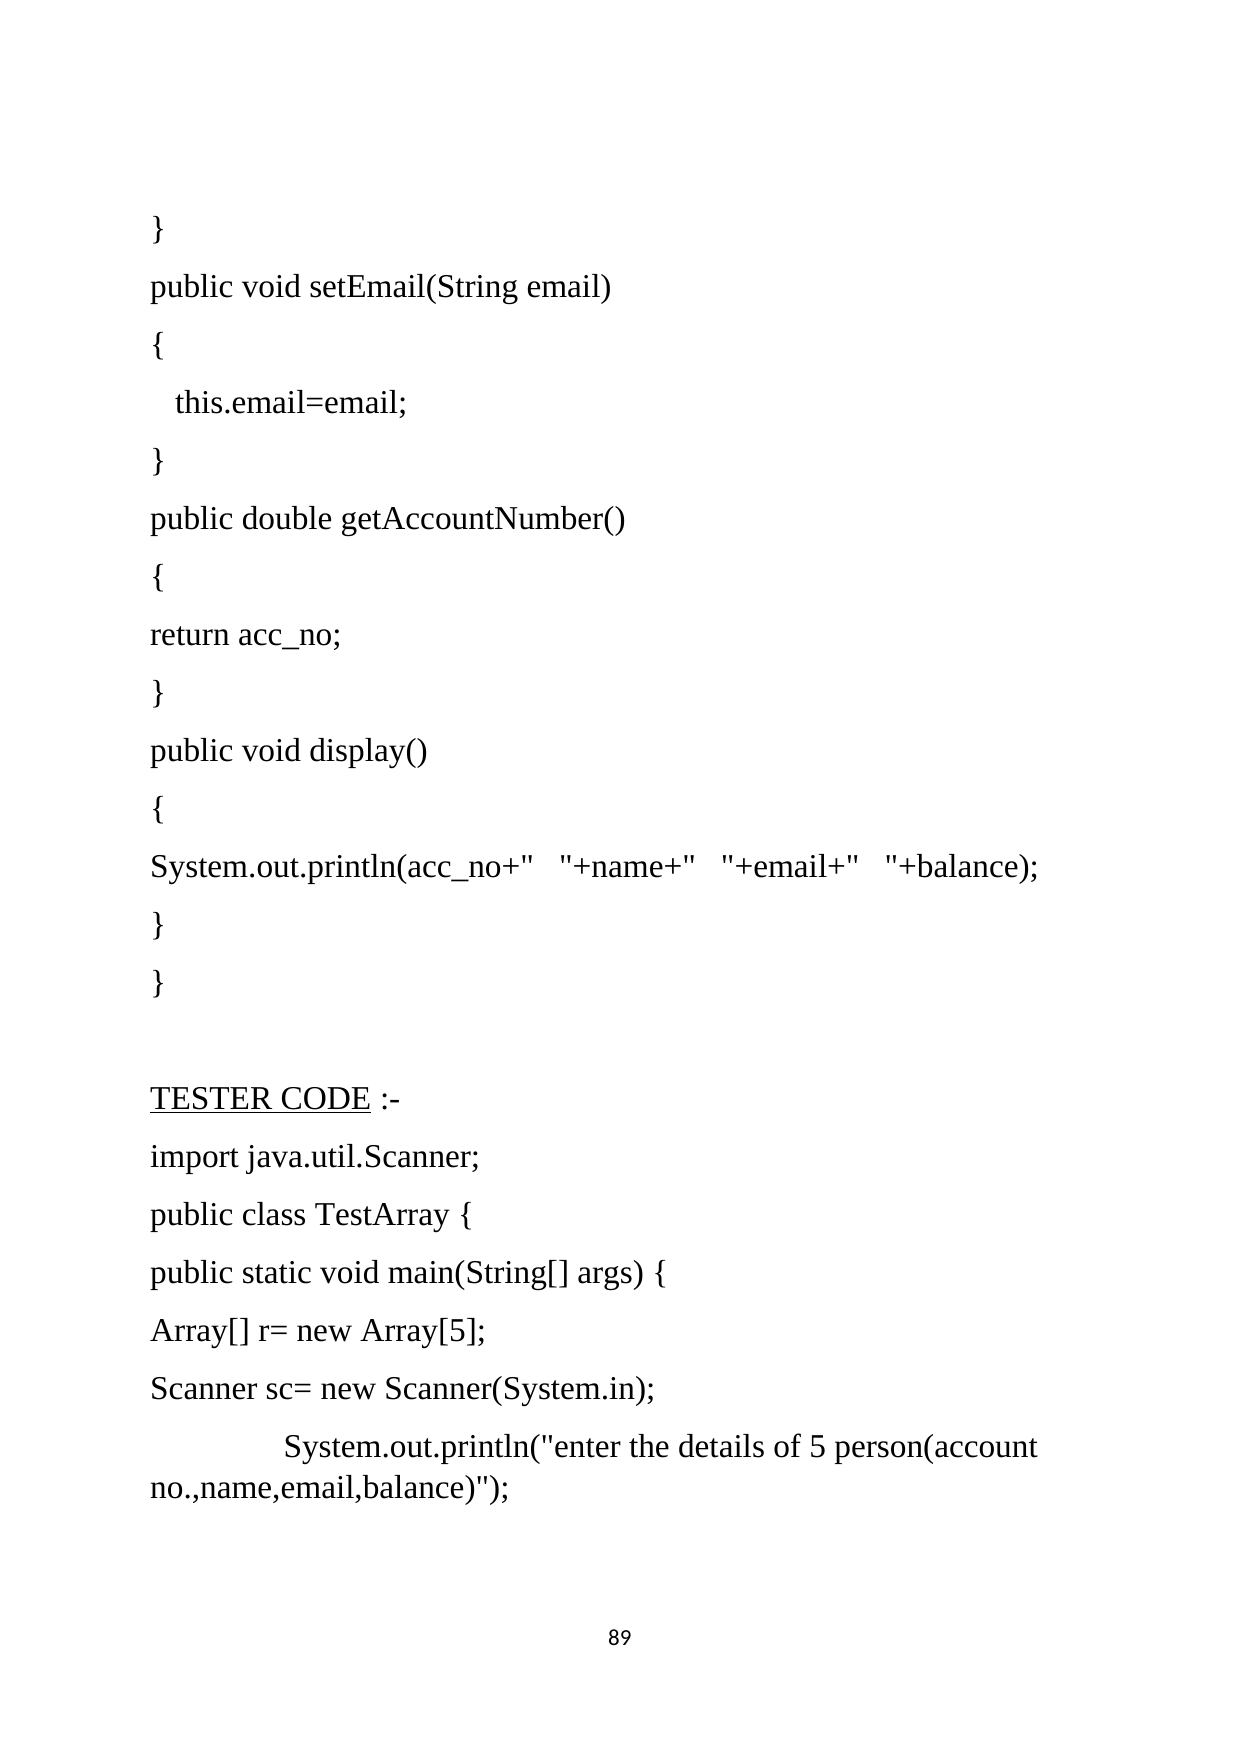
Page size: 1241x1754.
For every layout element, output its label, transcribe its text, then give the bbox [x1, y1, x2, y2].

text } [150, 440, 1090, 478]
text return acc_no; [150, 614, 1090, 652]
text } [150, 962, 1090, 1001]
text public double getAccountNumber() [150, 498, 1090, 536]
text Array[] r= new Array[5]; [150, 1310, 1090, 1349]
text { [150, 788, 1090, 827]
text public void setEmail(String email) [150, 266, 1090, 304]
text } [150, 904, 1090, 943]
text TESTER CODE :- [150, 1078, 1090, 1117]
text Scanner sc= new Scanner(System.in); [150, 1368, 1090, 1407]
text import java.util.Scanner; [150, 1136, 1090, 1175]
text { [150, 324, 1090, 362]
text public class TestArray { [150, 1194, 1090, 1233]
text } [150, 208, 1090, 246]
text System.out.println(acc_no+" "+name+" "+email+" "+balance); [150, 846, 1090, 884]
text public void display() [150, 730, 1090, 768]
text System.out.println("enter the details of 5 person(account no.,name,email,balance)"); [150, 1426, 1090, 1506]
text public static void main(String[] args) { [150, 1252, 1090, 1291]
text this.email=email; [150, 382, 1090, 420]
text } [150, 672, 1090, 711]
text { [150, 556, 1090, 594]
